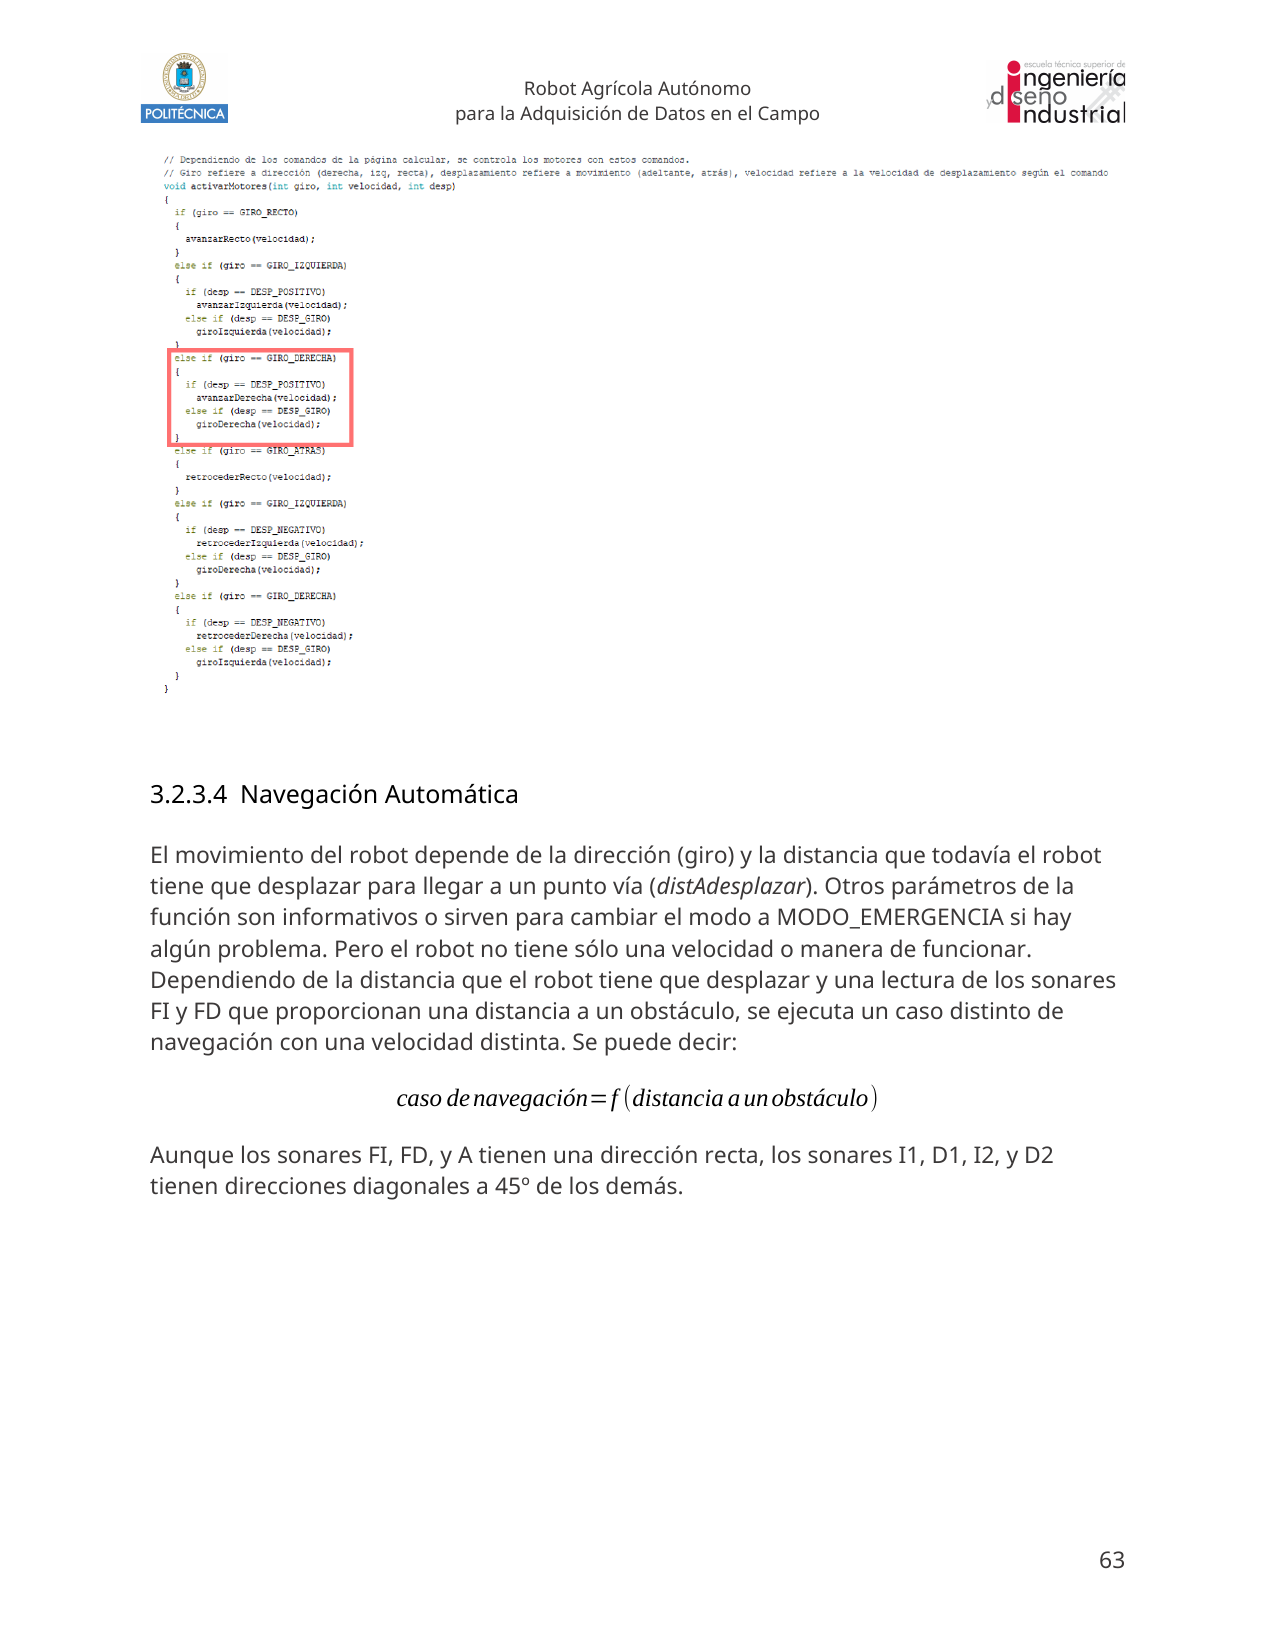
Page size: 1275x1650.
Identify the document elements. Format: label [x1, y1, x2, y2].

picture [150, 150, 1125, 696]
picture [986, 60, 1125, 123]
picture [140, 53, 228, 123]
